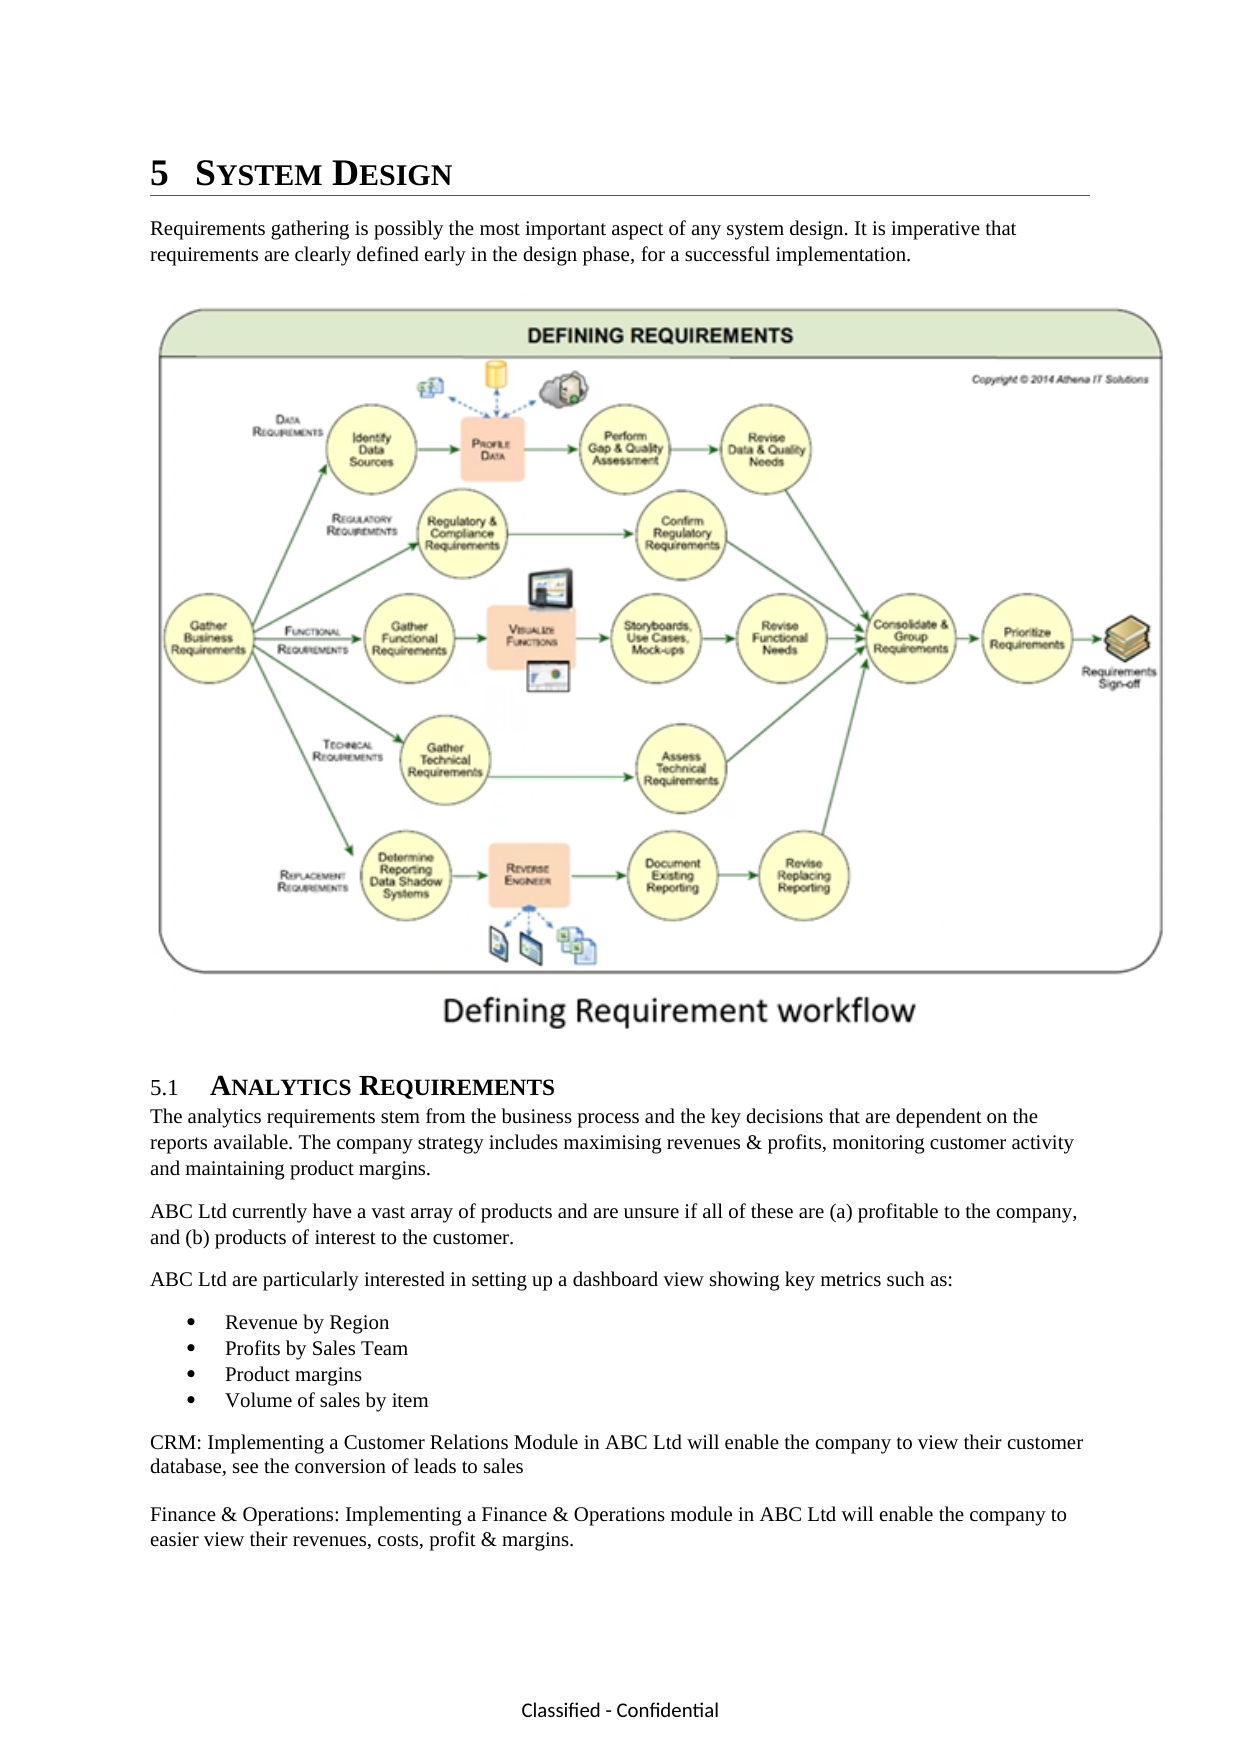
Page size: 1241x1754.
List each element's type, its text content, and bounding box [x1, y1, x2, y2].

text Finance & Operations: Implementing a Finance & Operations module in ABC Ltd will enable the company to easier view their revenues, costs, profit & margins. [150, 1502, 1090, 1551]
text ABC Ltd currently have a vast array of products and are unsure if all of these are (a) profitable to the company, and (b) products of interest to the customer. [150, 1199, 1090, 1249]
list Volume of sales by item [187, 1388, 1090, 1412]
list Product margins [187, 1362, 1090, 1386]
text CRM: Implementing a Customer Relations Module in ABC Ltd will enable the company to view their customer database, see the conversion of leads to sales [150, 1430, 1090, 1478]
text Requirements gathering is possibly the most important aspect of any system design. It is imperative that requirements are clearly defined early in the design phase, for a successful implementation. [150, 216, 1090, 266]
text The analytics requirements stem from the business process and the key decisions that are dependent on the reports available. The company strategy includes maximising revenues & profits, monitoring customer activity and maintaining product margins. [150, 1104, 1090, 1180]
subtitle System Design [150, 150, 1090, 195]
subtitle Analytics Requirements [150, 1068, 1090, 1102]
list Revenue by Region [187, 1310, 1090, 1334]
text ABC Ltd are particularly interested in setting up a dashboard view showing key metrics such as: [150, 1267, 1090, 1291]
picture [150, 285, 1177, 1029]
list Profits by Sales Team [187, 1336, 1090, 1360]
